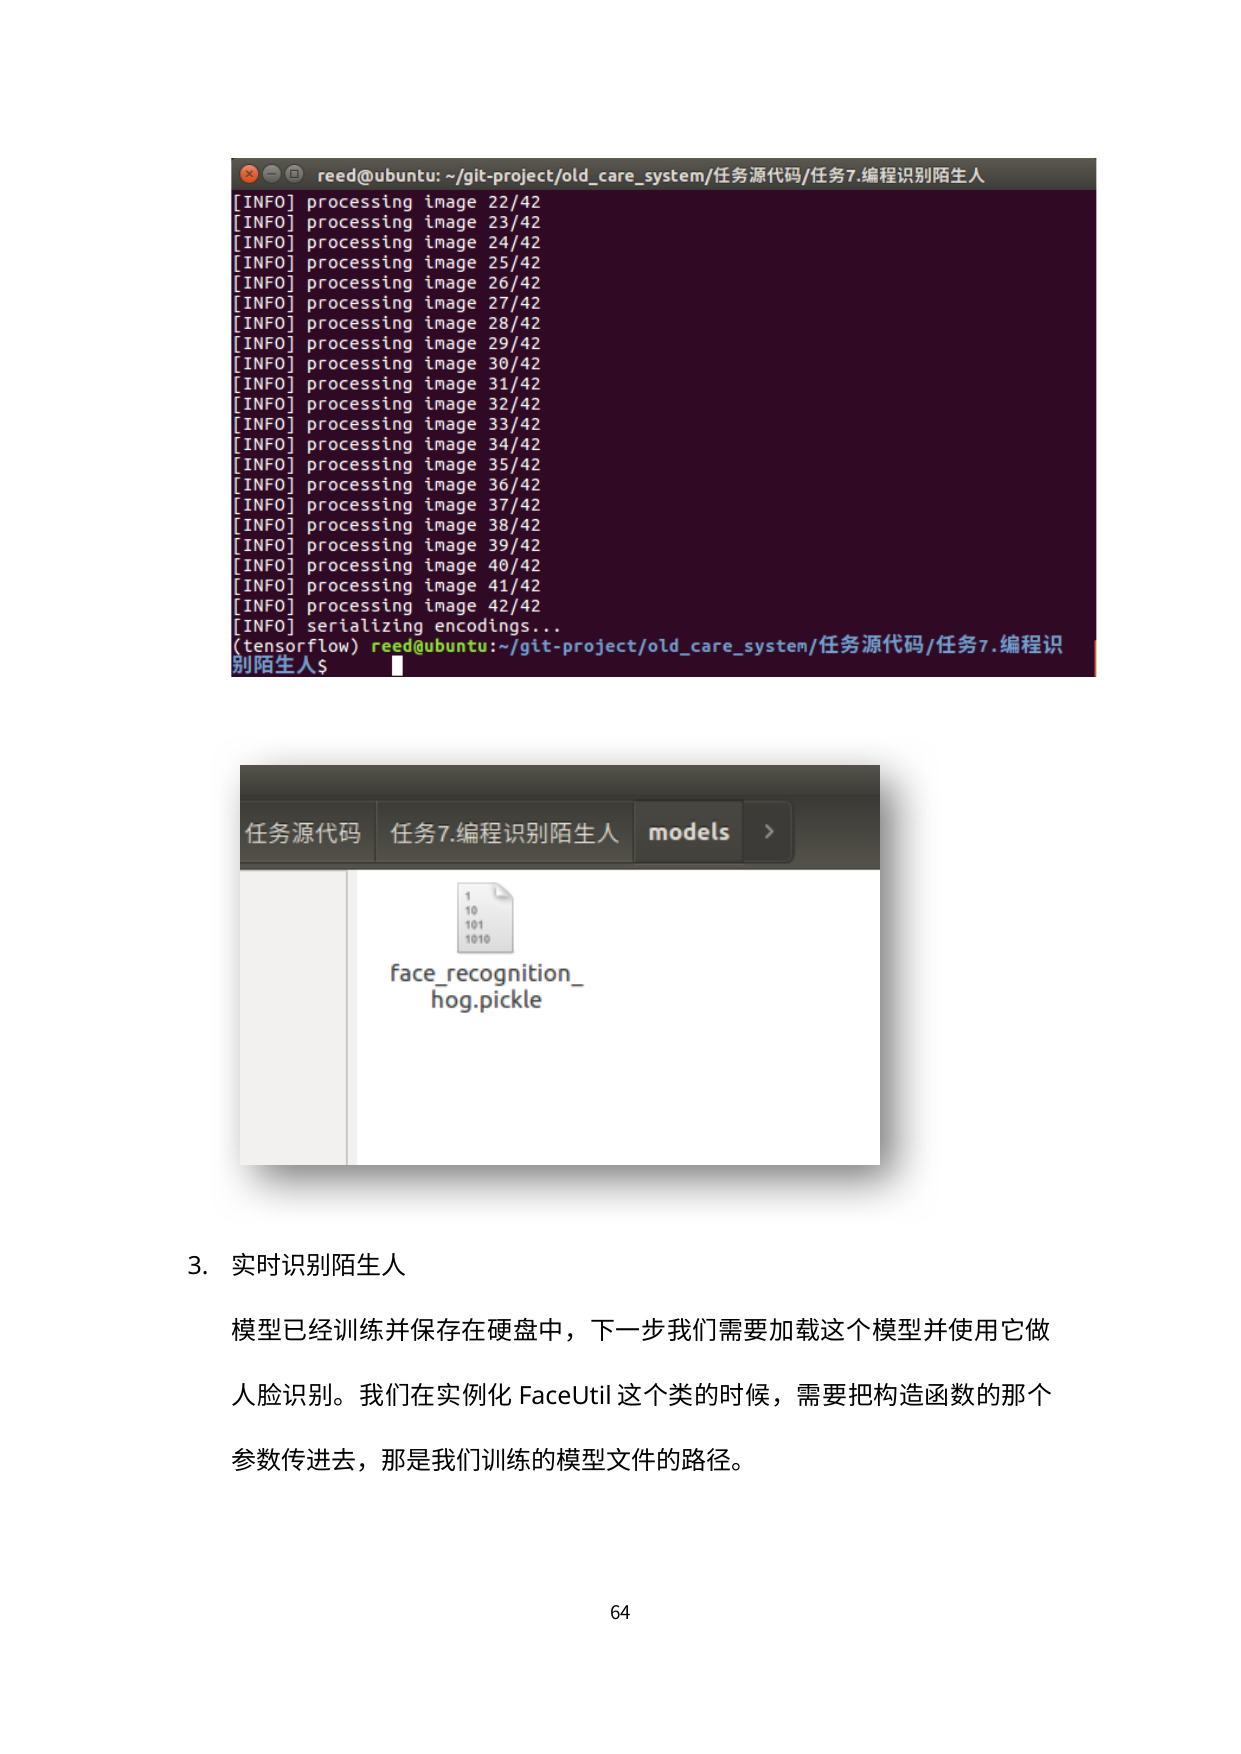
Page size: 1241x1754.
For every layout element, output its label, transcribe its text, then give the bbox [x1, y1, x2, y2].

list 模型已经训练并保存在硬盘中，下一步我们需要加载这个模型并使用它做人脸识别。我们在实例化FaceUtil这个类的时候，需要把构造函数的那个参数传进去，那是我们训练的模型文件的路径。 [231, 1296, 1053, 1491]
picture [240, 765, 880, 1165]
picture [231, 158, 1097, 677]
list 实时识别陌生人 [187, 1231, 1053, 1296]
